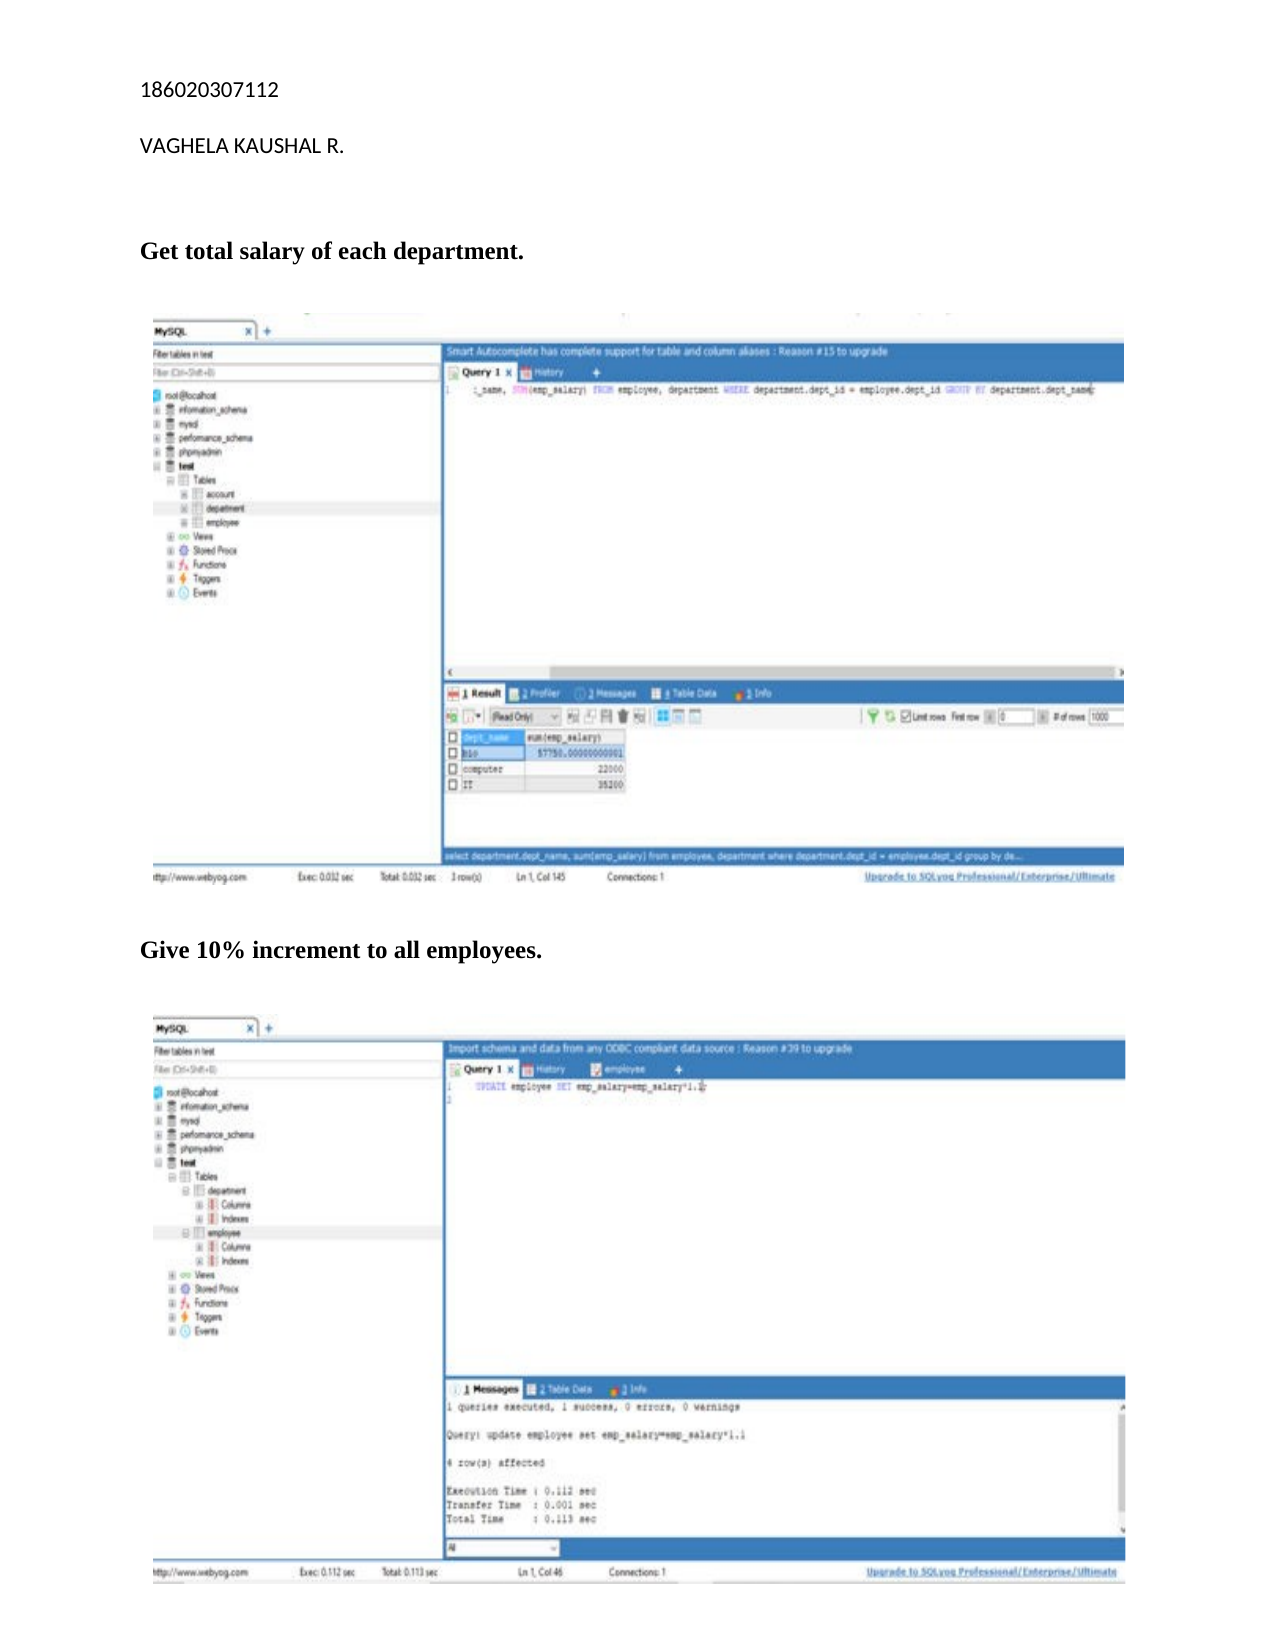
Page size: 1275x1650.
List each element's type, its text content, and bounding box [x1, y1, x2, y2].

text Get total salary of each department. [139, 236, 1139, 264]
picture [153, 1014, 1126, 1584]
text Give 10% increment to all employees. [139, 935, 1139, 964]
picture [153, 313, 1124, 885]
